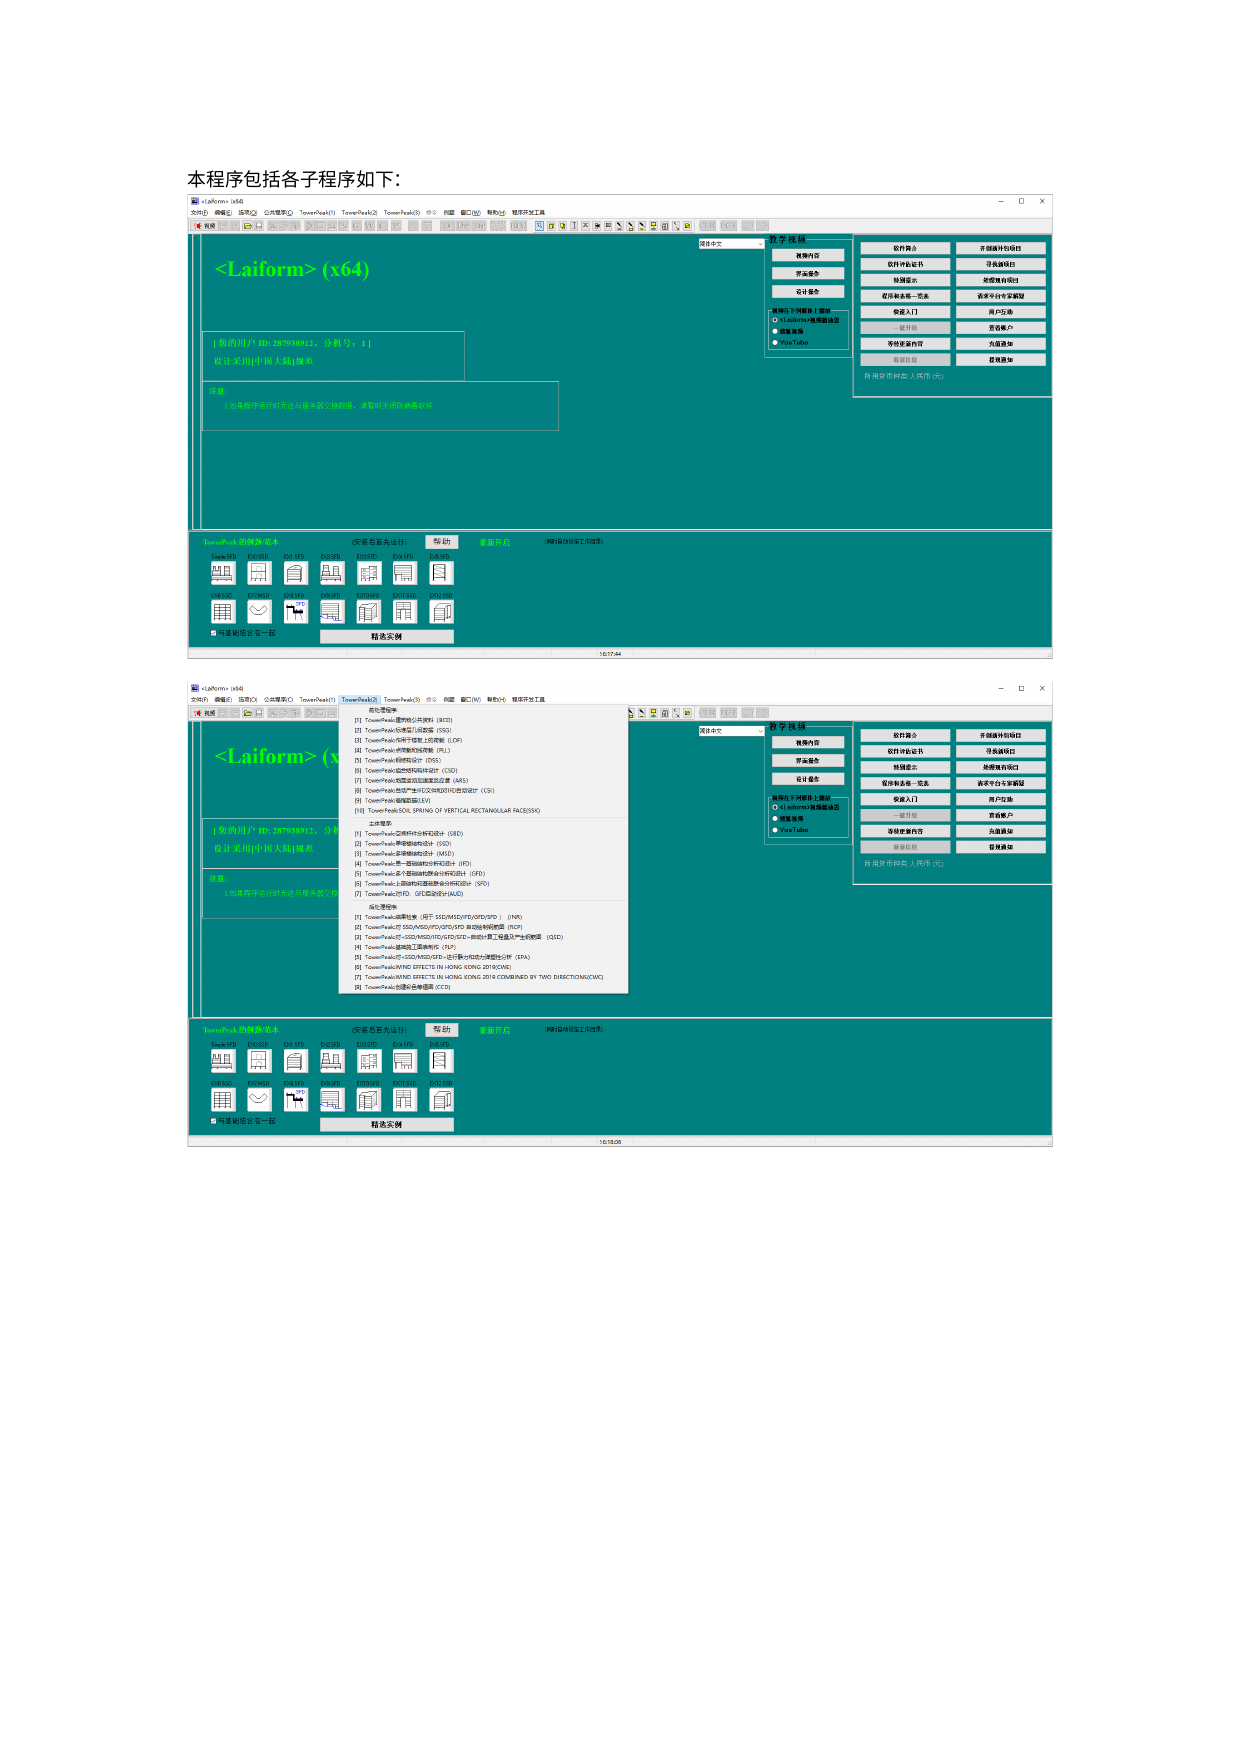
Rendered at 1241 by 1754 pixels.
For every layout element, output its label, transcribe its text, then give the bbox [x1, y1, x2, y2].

picture [187, 682, 1053, 1147]
picture [187, 194, 1053, 659]
text 本程序包括各子程序如下： [187, 162, 1053, 194]
